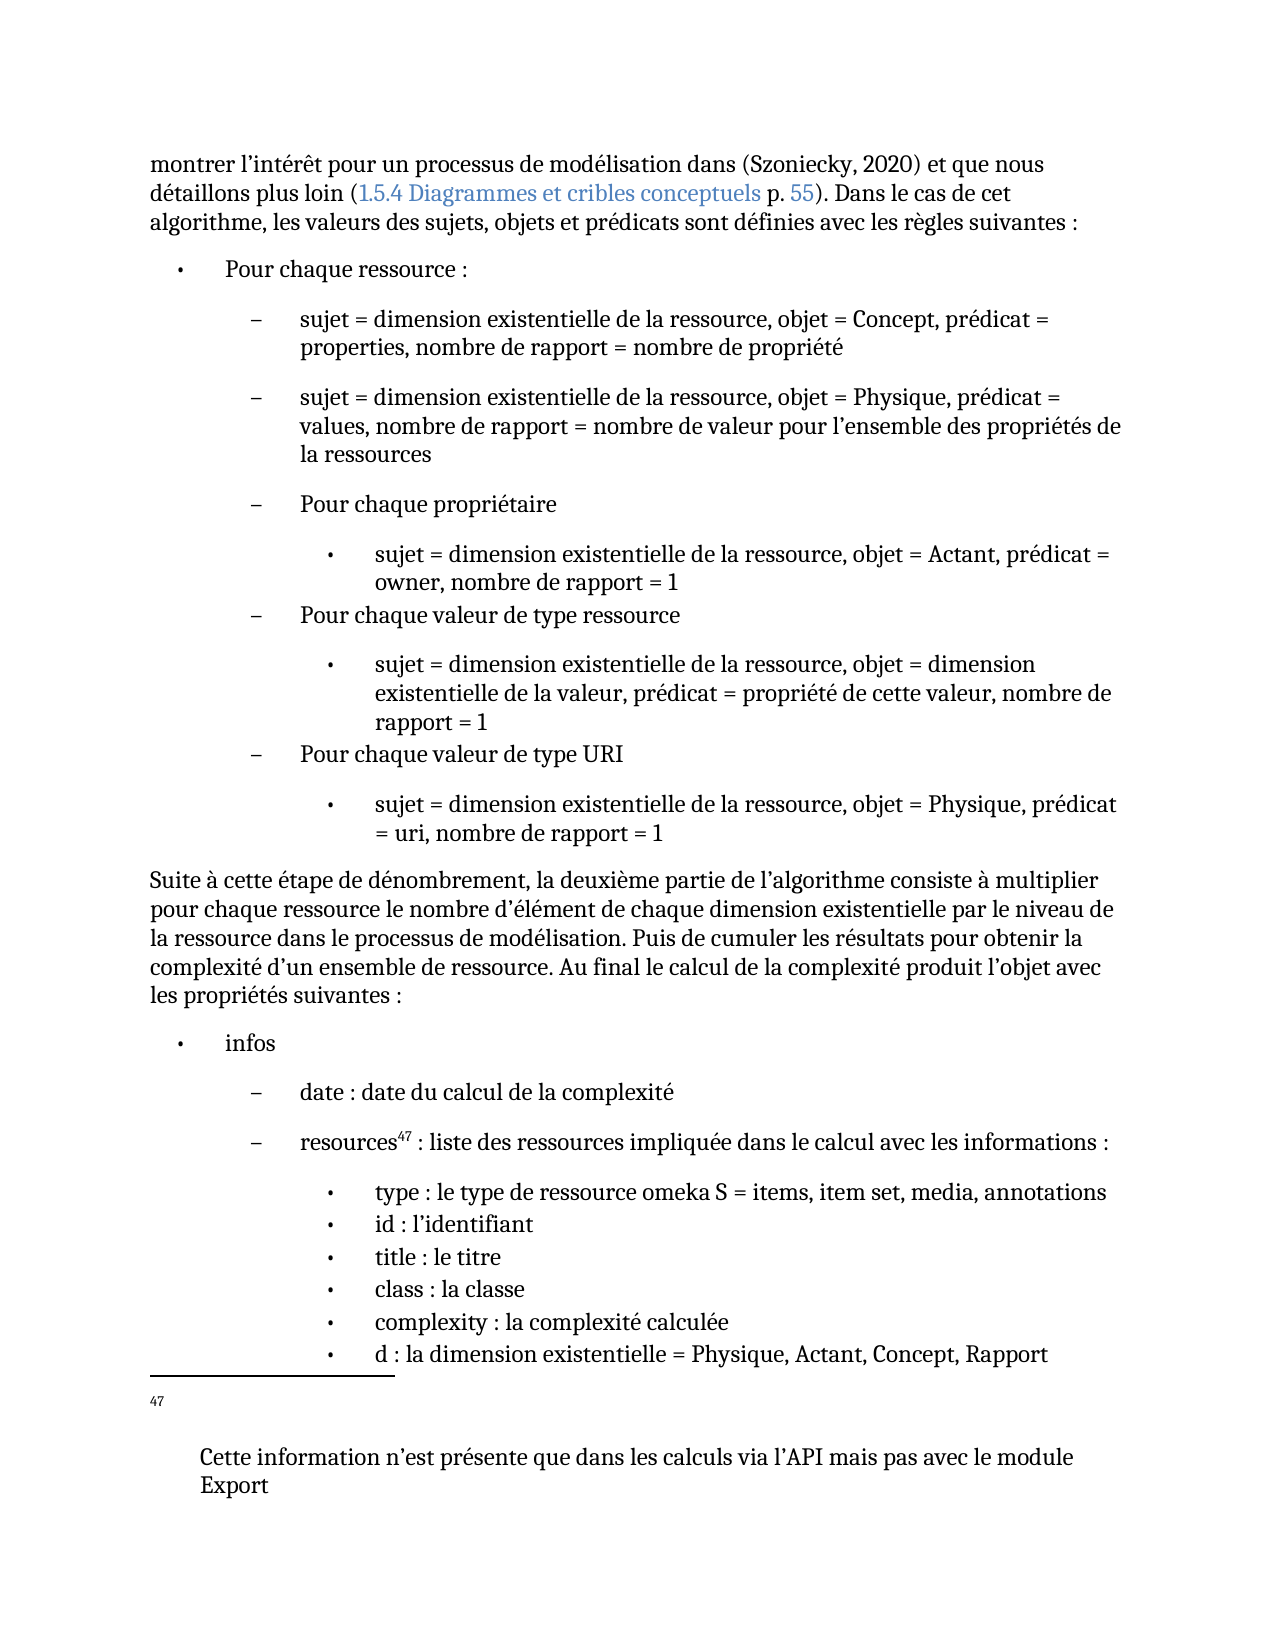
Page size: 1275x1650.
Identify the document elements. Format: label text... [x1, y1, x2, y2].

list resources : liste des ressources impliquée dans le calcul avec les informations : [250, 1128, 1125, 1157]
list sujet = dimension existentielle de la ressource, objet = Physique, prédicat = uri, nombre de rapport = 1 [325, 790, 1125, 847]
list Pour chaque ressource : [175, 255, 1125, 284]
list infos [175, 1029, 1125, 1057]
list sujet = dimension existentielle de la ressource, objet = Concept, prédicat = properties, nombre de rapport = nombre de propriété [250, 304, 1125, 362]
list sujet = dimension existentielle de la ressource, objet = dimension existentielle de la valeur, prédicat = propriété de cette valeur, nombre de rapport = 1 [325, 650, 1125, 737]
list sujet = dimension existentielle de la ressource, objet = Physique, prédicat = values, nombre de rapport = nombre de valeur pour l’ensemble des propriétés de la ressources [250, 383, 1125, 469]
list Pour chaque propriétaire [250, 490, 1125, 519]
text Suite à cette étape de dénombrement, la deuxième partie de l’algorithme consiste à multiplier pour chaque ressource le nombre d’élément de chaque dimension existentielle par le niveau de la ressource dans le processus de modélisation. Puis de cumuler les résultats pour obtenir la complexité d’un ensemble de ressource. Au final le calcul de la complexité produit l’objet avec les propriétés suivantes : [150, 866, 1125, 1010]
text L’étape du dénombrement calcule pour chaque ressource le nombre d’élément de la dimension existentielle correspondant à la classe de cette ressource. Puis incrémente le nombre d’actant pour chaque propriétaire (« owner ») de la ressource. Pour chaque propriété qui décrit cette ressource, l’algorithme incrémente premièrement le nombre de concept (une propriété est définie par une « rdf:Property » dans un vocabulaire spécifique) ; deuxièmement le nombre d’élément physique pour chaque valeur de la propriété puisque dans Omeka S, la propriété d’une ressource a une cardinalité 0-n. Dans le cas où une valeur de propriété est une relation vers une autre ressource, le calcul de complexité s’applique récursivement à cette ressource en augmentant le niveau de modélisation dans la limite de n+1 niveau (pour une explication de ce choix cf. 1.5.3.3 Différence entre complexité et maillage du réseau p. 55). Parallèlement au comptage des éléments des dimensions physique, actant et concept, l’algorithme incrémente la dimension des rapports en suivant le modèle logique sujet, objet, prédicat dont nous avons montrer l’intérêt pour un processus de modélisation dans (Szoniecky, 2020) et que nous détaillons plus loin (1.5.4 Diagrammes et cribles conceptuels p. 55). Dans le cas de cet algorithme, les valeurs des sujets, objets et prédicats sont définies avec les règles suivantes : [150, 150, 1125, 236]
list complexity : la complexité calculée [325, 1307, 1125, 1336]
list Pour chaque valeur de type ressource [250, 601, 1125, 629]
list class : la classe [325, 1275, 1125, 1304]
list id : l’identifiant [325, 1210, 1125, 1239]
list type : le type de ressource omeka S = items, item set, media, annotations [325, 1177, 1125, 1206]
list d : la dimension existentielle = Physique, Actant, Concept, Rapport [325, 1340, 1125, 1369]
list sujet = dimension existentielle de la ressource, objet = Actant, prédicat = owner, nombre de rapport = 1 [325, 539, 1125, 597]
list Pour chaque valeur de type URI [250, 740, 1125, 769]
list title : le titre [325, 1242, 1125, 1271]
list date : date du calcul de la complexité [250, 1078, 1125, 1107]
